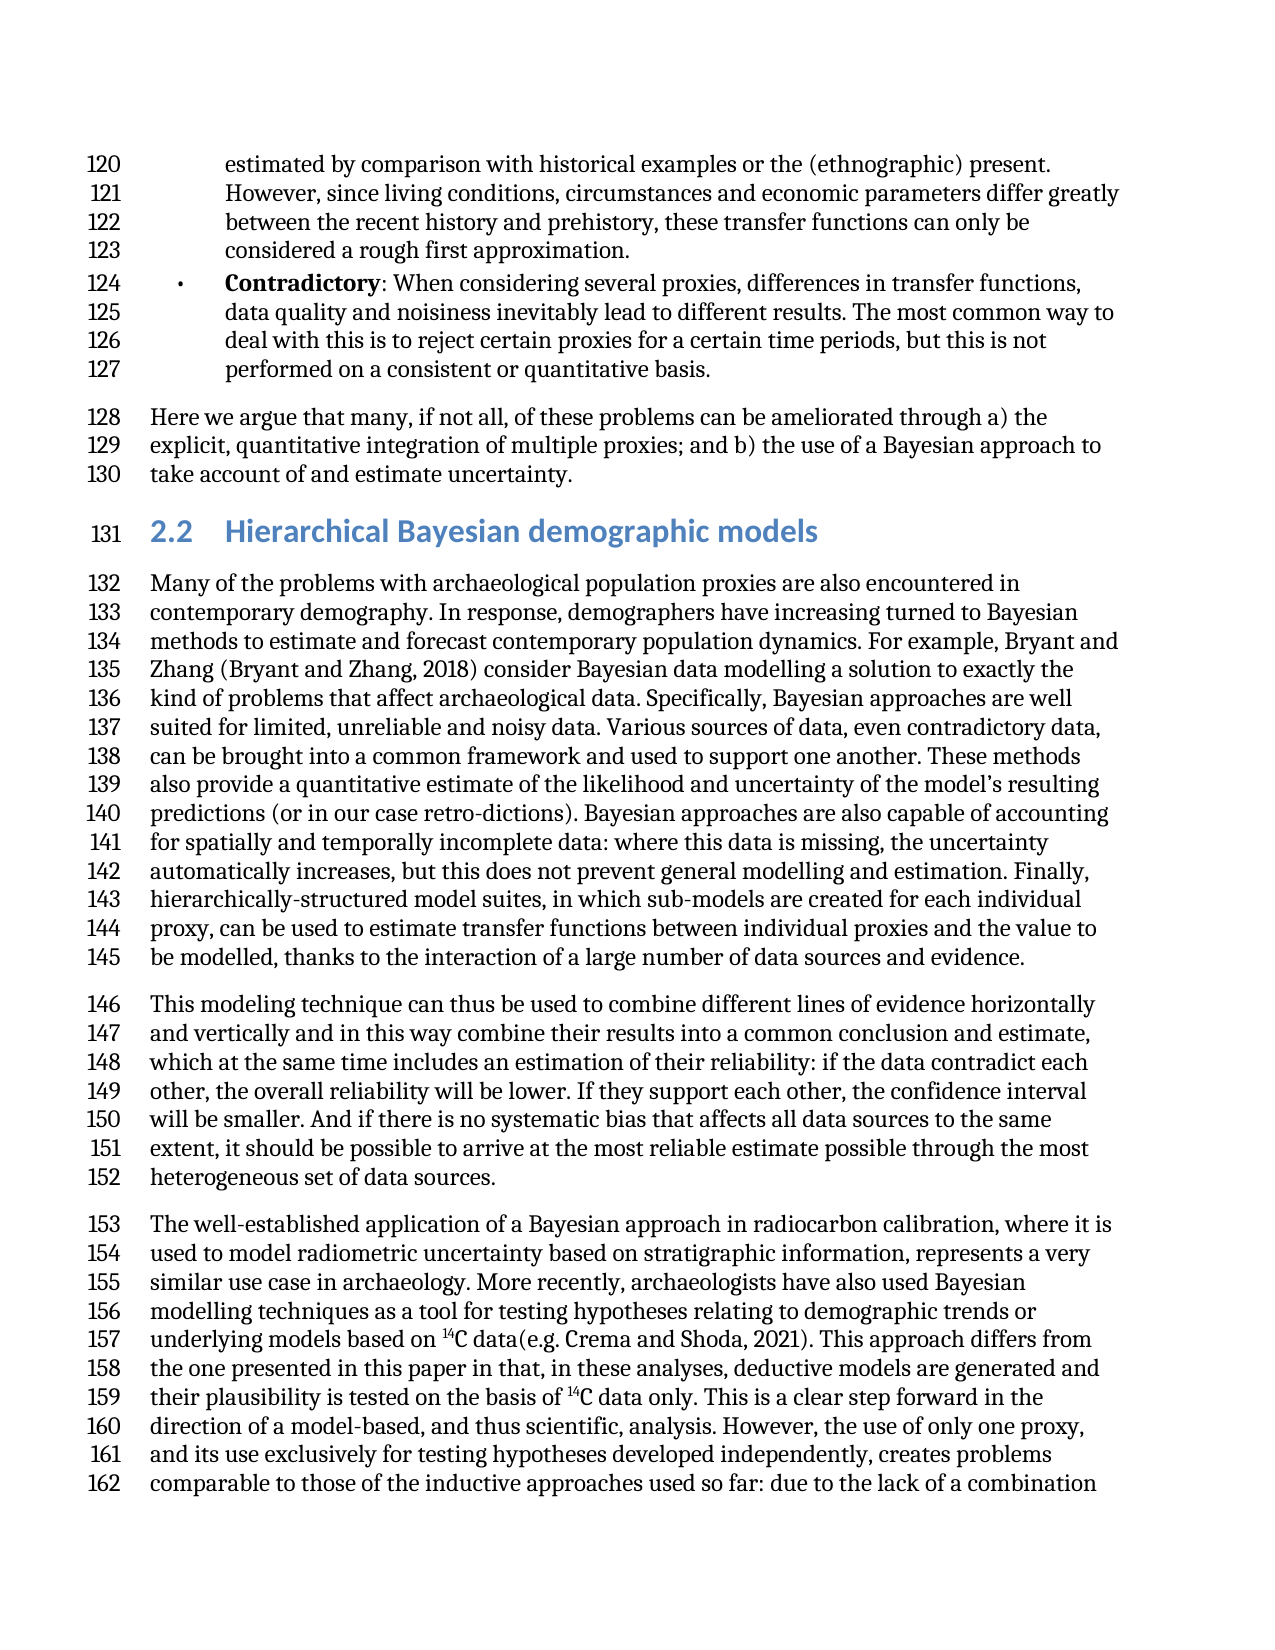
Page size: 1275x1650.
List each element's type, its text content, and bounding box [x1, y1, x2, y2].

subtitle 2.2 Hierarchical Bayesian demographic models [150, 509, 1125, 550]
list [175, 150, 1125, 265]
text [150, 1210, 1125, 1498]
text Many of the problems with archaeological population proxies are also encountered in contemporary demography. In response, demographers have increasing turned to Bayesian methods to estimate and forecast contemporary population dynamics. For example, Bryant and Zhang (Bryant and Zhang, 2018) consider Bayesian data modelling a solution to exactly the kind of problems that affect archaeological data. Specifically, Bayesian approaches are well suited for limited, unreliable and noisy data. Various sources of data, even contradictory data, can be brought into a common framework and used to support one another. These methods also provide a quantitative estimate of the likelihood and uncertainty of the model’s resulting predictions (or in our case retro-dictions). Bayesian approaches are also capable of accounting for spatially and temporally incomplete data: where this data is missing, the uncertainty automatically increases, but this does not prevent general modelling and estimation. Finally, hierarchically-structured model suites, in which sub-models are created for each individual proxy, can be used to estimate transfer functions between individual proxies and the value to be modelled, thanks to the interaction of a large number of data sources and evidence. [150, 569, 1125, 972]
list Contradictory: When considering several proxies, differences in transfer functions, data quality and noisiness inevitably lead to different results. The most common way to deal with this is to reject certain proxies for a certain time periods, but this is not performed on a consistent or quantitative basis. [175, 269, 1125, 384]
text Here we argue that many, if not all, of these problems can be ameliorated through a) the explicit, quantitative integration of multiple proxies; and b) the use of a Bayesian approach to take account of and estimate uncertainty. [150, 402, 1125, 489]
text This modeling technique can thus be used to combine different lines of evidence horizontally and vertically and in this way combine their results into a common conclusion and estimate, which at the same time includes an estimation of their reliability: if the data contradict each other, the overall reliability will be lower. If they support each other, the confidence interval will be smaller. And if there is no systematic bias that affects all data sources to the same extent, it should be possible to arrive at the most reliable estimate possible through the most heterogeneous set of data sources. [150, 990, 1125, 1192]
